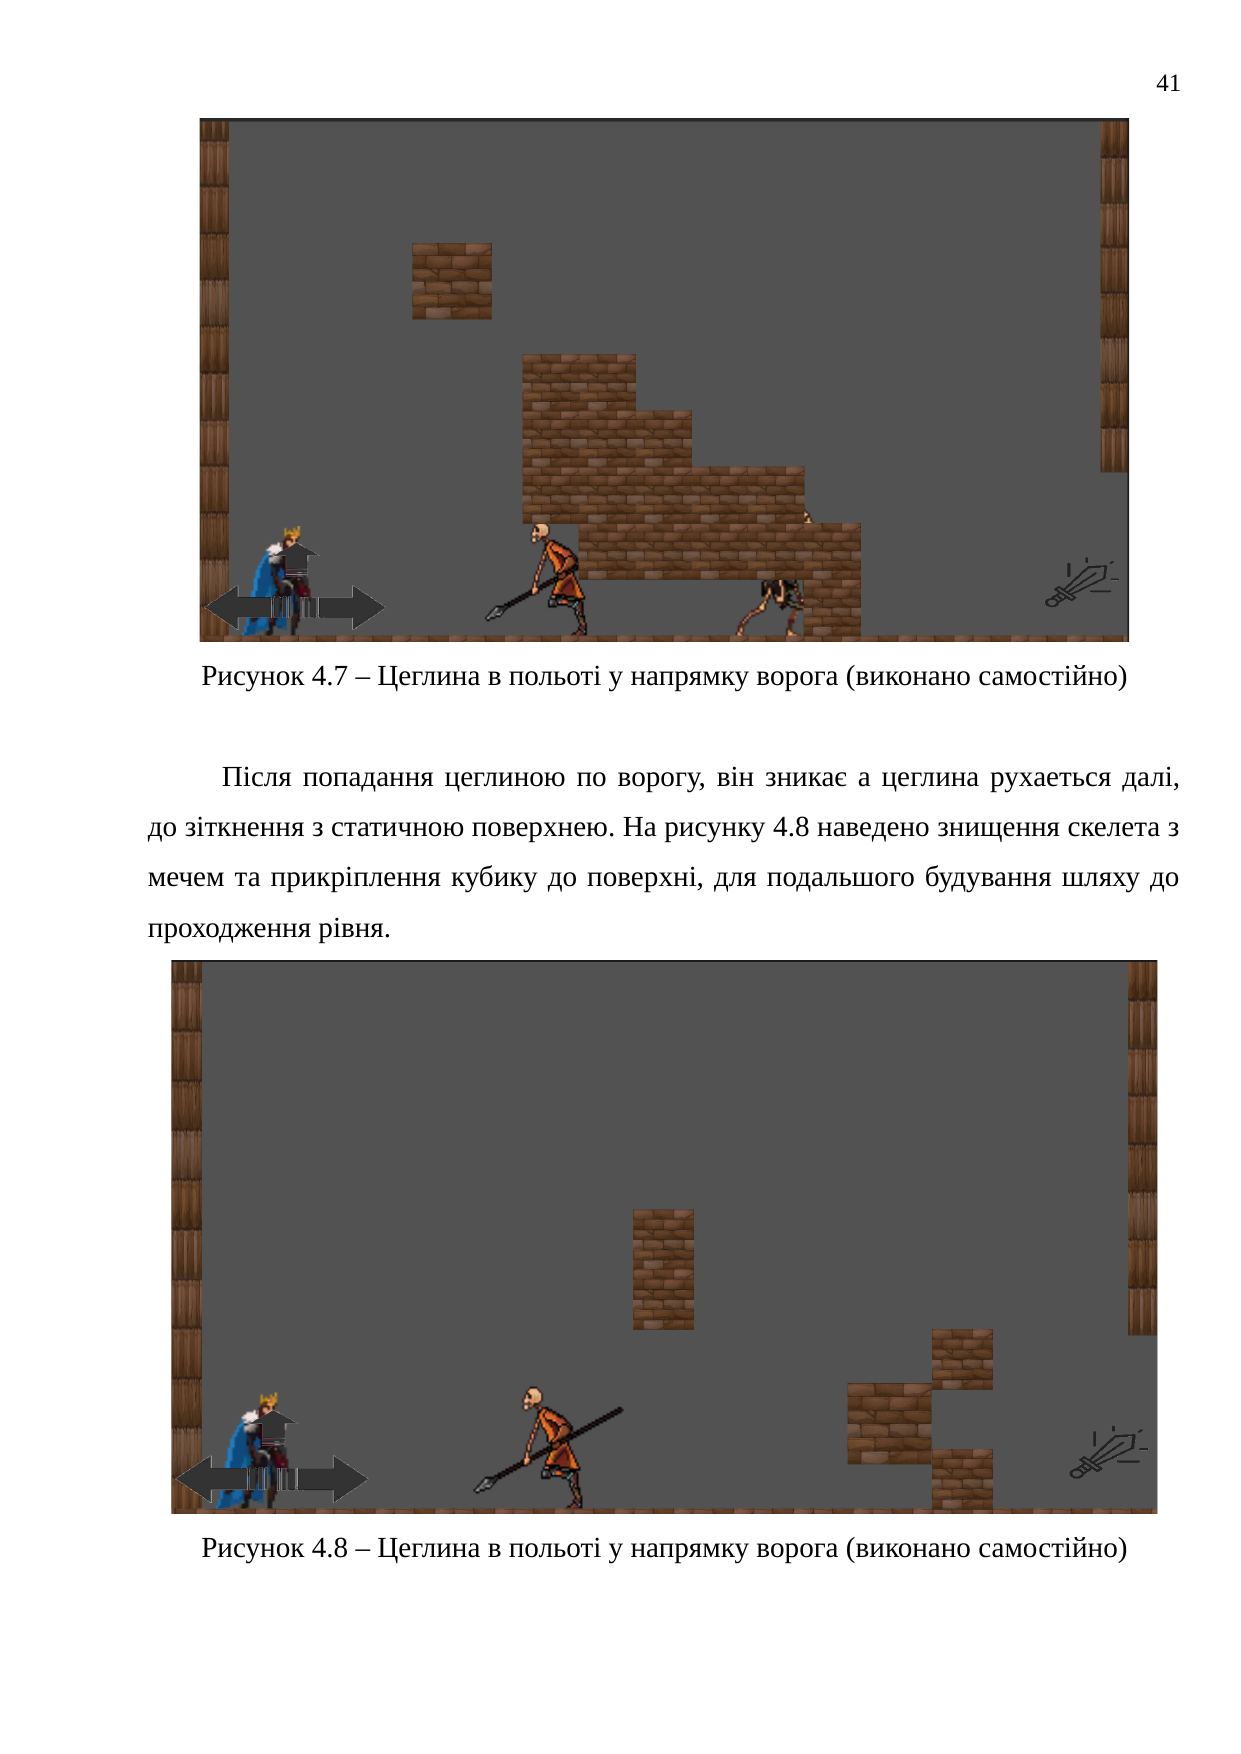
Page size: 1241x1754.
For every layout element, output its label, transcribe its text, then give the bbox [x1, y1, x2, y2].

text Після попадання цеглиною по ворогу, він зникає а цеглина рухаеться далі, до зіткнення з статичною поверхнею. На рисунку 4.8 наведено знищення скелета з мечем та прикріплення кубику до поверхні, для подальшого будування шляху до проходження рівня. [148, 759, 1181, 943]
picture [199, 118, 1130, 642]
text Рисунок 4.8 – Цеглина в польоті у напрямку ворога (виконано самостійно) [148, 1530, 1181, 1564]
text Рисунок 4.7 – Цеглина в польоті у напрямку ворога (виконано самостійно) [148, 658, 1181, 692]
picture [171, 960, 1158, 1514]
